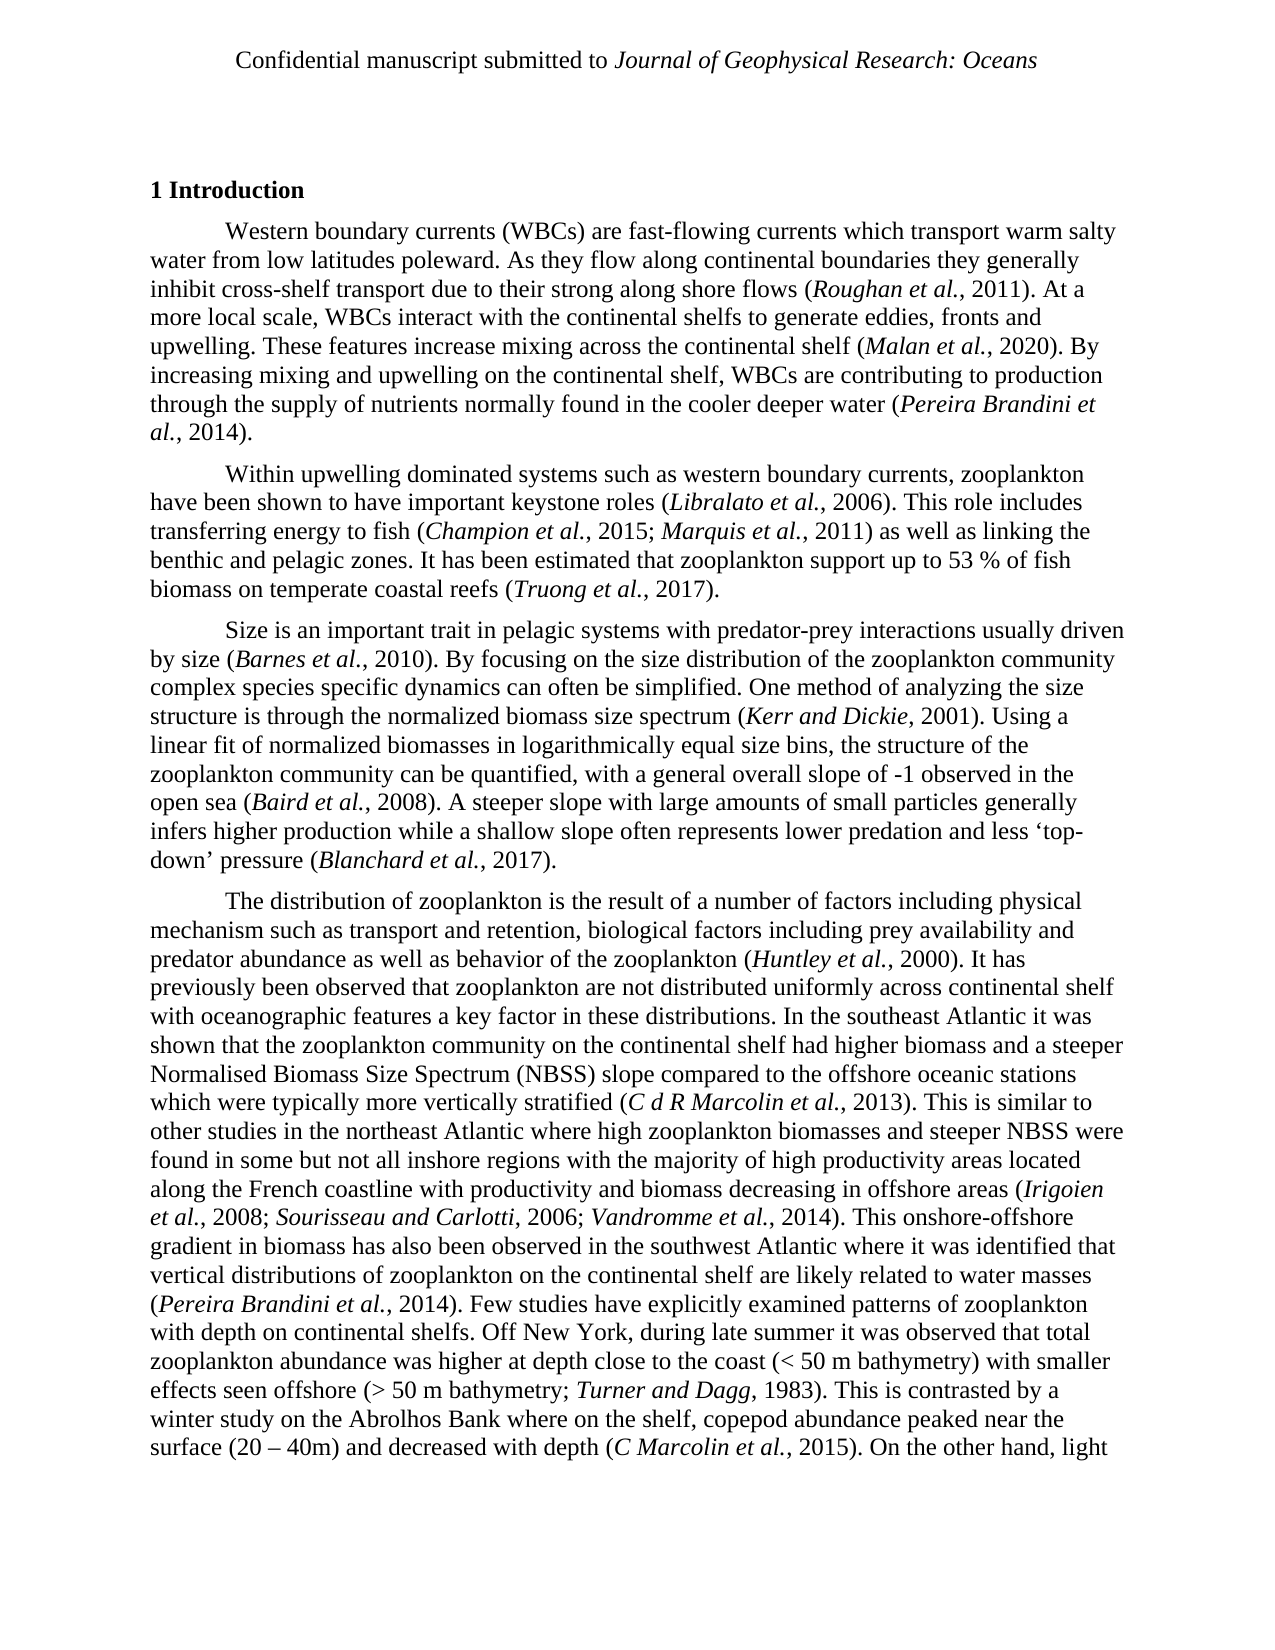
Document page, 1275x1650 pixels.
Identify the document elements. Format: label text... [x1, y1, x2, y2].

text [150, 886, 1125, 1461]
text Within upwelling dominated systems such as western boundary currents, zooplankton have been shown to have important keystone roles (Libralato et al., 2006). This role includes transferring energy to fish (Champion et al., 2015; Marquis et al., 2011) as well as linking the benthic and pelagic zones. It has been estimated that zooplankton support up to 53 % of fish biomass on temperate coastal reefs (Truong et al., 2017). [150, 459, 1125, 602]
subtitle 1 Introduction [150, 175, 1125, 204]
text Western boundary currents (WBCs) are fast-flowing currents which transport warm salty water from low latitudes poleward. As they flow along continental boundaries they generally inhibit cross-shelf transport due to their strong along shore flows (Roughan et al., 2011). At a more local scale, WBCs interact with the continental shelfs to generate eddies, fronts and upwelling. These features increase mixing across the continental shelf (Malan et al., 2020). By increasing mixing and upwelling on the continental shelf, WBCs are contributing to production through the supply of nutrients normally found in the cooler deeper water (Pereira Brandini et al., 2014). [150, 216, 1125, 446]
text Size is an important trait in pelagic systems with predator-prey interactions usually driven by size (Barnes et al., 2010). By focusing on the size distribution of the zooplankton community complex species specific dynamics can often be simplified. One method of analyzing the size structure is through the normalized biomass size spectrum (Kerr and Dickie, 2001). Using a linear fit of normalized biomasses in logarithmically equal size bins, the structure of the zooplankton community can be quantified, with a general overall slope of -1 observed in the open sea (Baird et al., 2008). A steeper slope with large amounts of small particles generally infers higher production while a shallow slope often represents lower predation and less ‘top-down’ pressure (Blanchard et al., 2017). [150, 615, 1125, 874]
